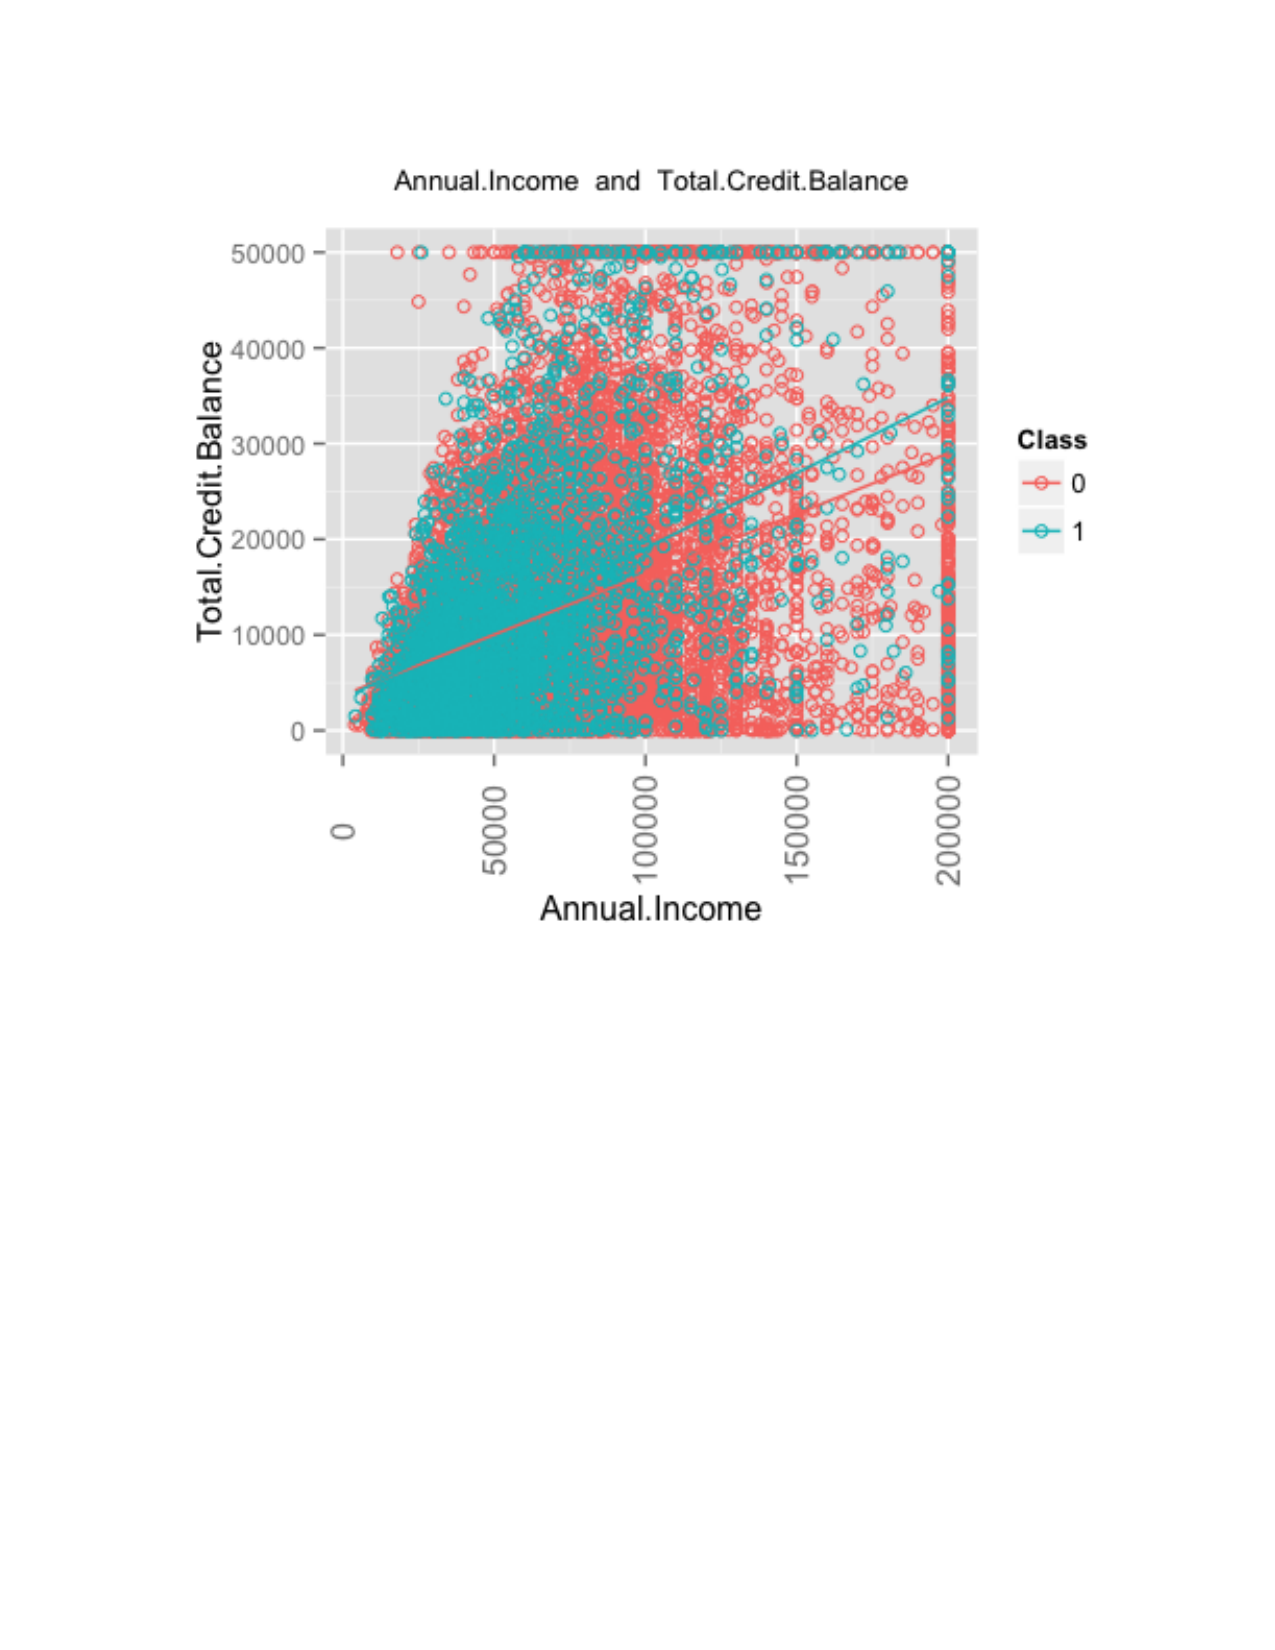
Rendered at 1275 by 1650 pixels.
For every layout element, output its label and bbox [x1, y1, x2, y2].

picture [168, 150, 1169, 950]
